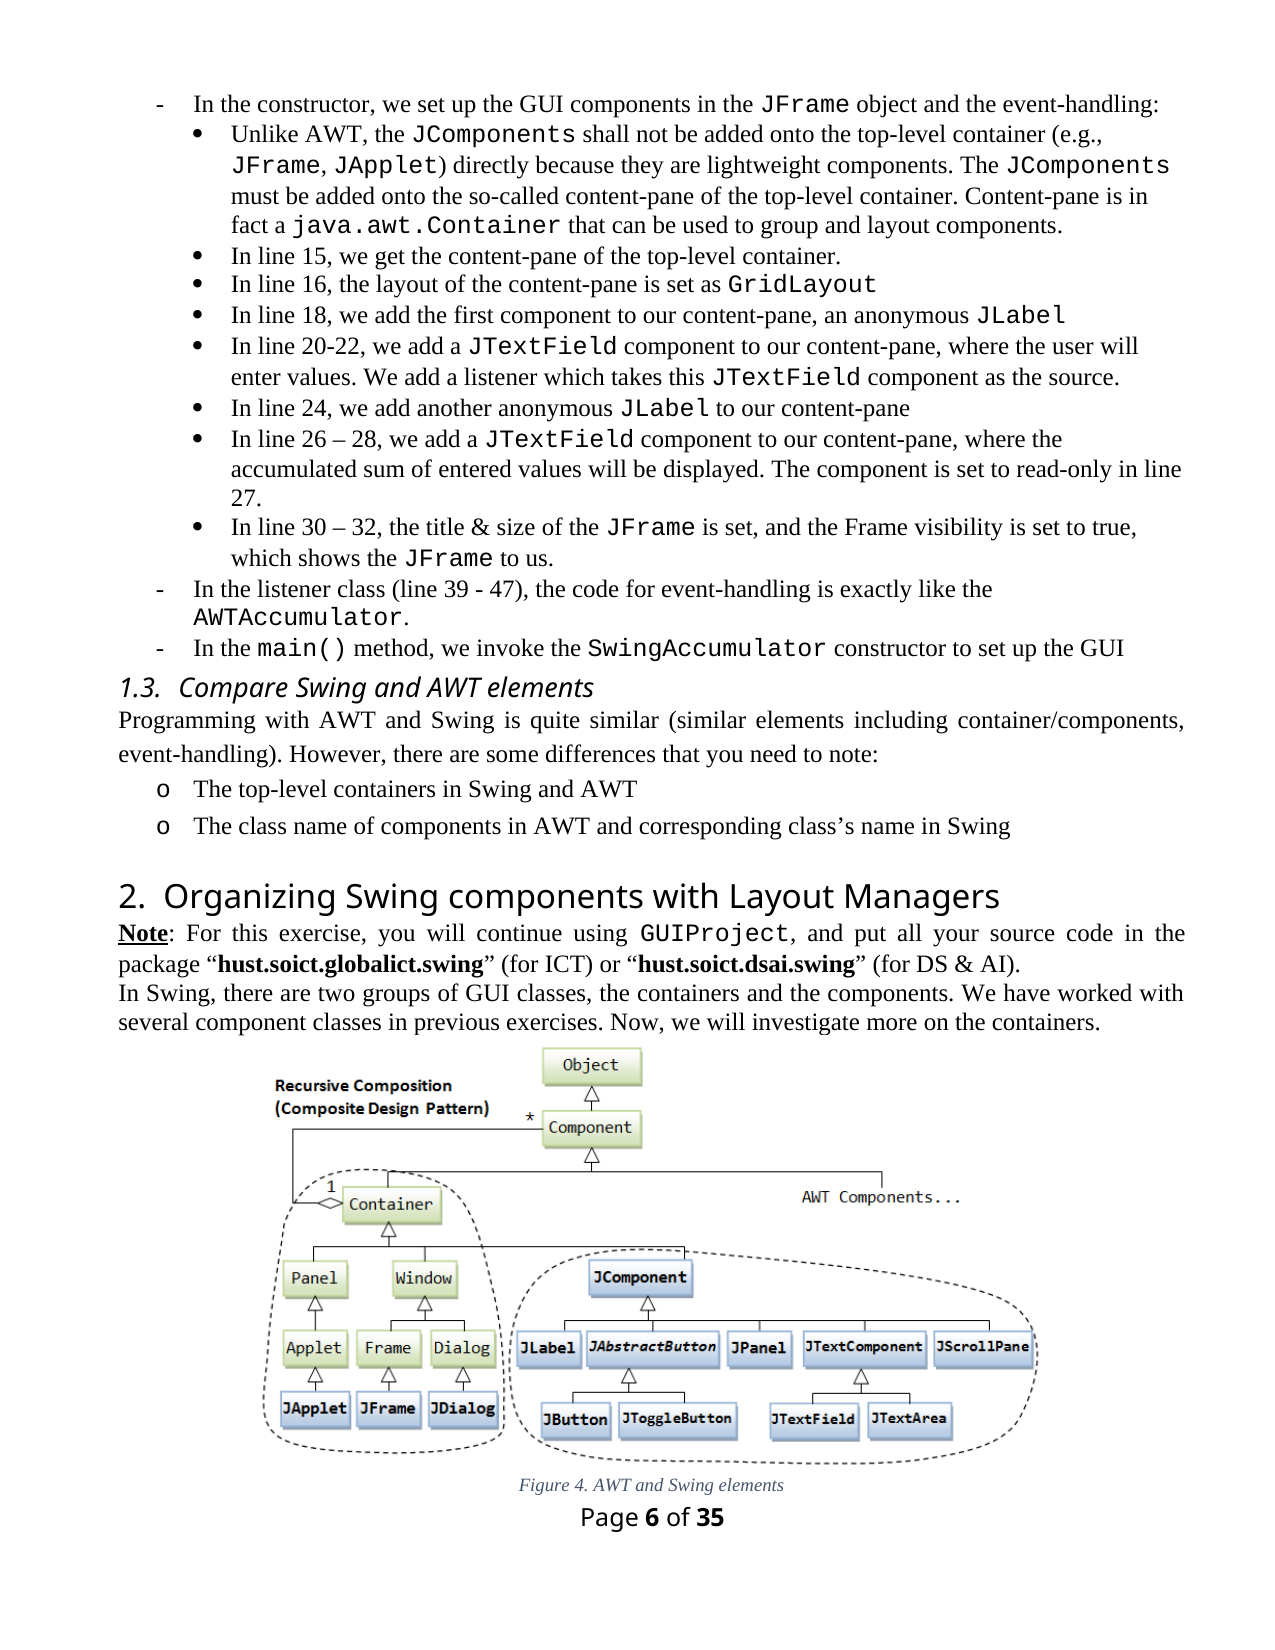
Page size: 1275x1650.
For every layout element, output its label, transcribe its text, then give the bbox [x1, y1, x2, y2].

list In line 24, we add another anonymous JLabel to our content-pane [193, 393, 1186, 424]
list In line 20-22, we add a JTextField component to our content-pane, where the user will enter values. We add a listener which takes this JTextField component as the source. [193, 331, 1186, 393]
text Figure 4. AWT and Swing elements [118, 1474, 1186, 1495]
subtitle Organizing Swing components with Layout Managers [118, 873, 1186, 918]
list In line 26 – 28, we add a JTextField component to our content-pane, where the accumulated sum of entered values will be displayed. The component is set to read-only in line 27. [193, 424, 1186, 512]
list In line 18, we add the first component to our content-pane, an anonymous JLabel [193, 300, 1186, 331]
list In the constructor, we set up the GUI components in the JFrame object and the event-handling: [156, 89, 1186, 119]
text Programming with AWT and Swing is quite similar (similar elements including container/components, event-handling). However, there are some differences that you need to note: [118, 705, 1186, 768]
list Unlike AWT, the JComponents shall not be added onto the top-level container (e.g., JFrame, JApplet) directly because they are lightweight components. The JComponents must be added onto the so-called content-pane of the top-level container. Content-pane is in fact a java.awt.Container that can be used to group and layout components. [193, 119, 1186, 241]
text Note: For this exercise, you will continue using GUIProject, and put all your source code in the package “hust.soict.globalict.swing” (for ICT) or “hust.soict.dsai.swing” (for DS & AI). [118, 918, 1186, 978]
list In line 30 – 32, the title & size of the JFrame is set, and the Frame visibility is set to true, which shows the JFrame to us. [193, 512, 1186, 574]
list In line 16, the layout of the content-pane is set as GridLayout [193, 269, 1186, 300]
list In the listener class (line 39 - 47), the code for event-handling is exactly like the AWTAccumulator. [156, 574, 1186, 633]
list In line 15, we get the content-pane of the top-level container. [193, 241, 1186, 269]
picture [250, 1035, 1054, 1474]
list The top-level containers in Swing and AWT [156, 774, 1186, 805]
list In the main() method, we invoke the SwingAccumulator constructor to set up the GUI [156, 633, 1186, 664]
list The class name of components in AWT and corresponding class’s name in Swing [156, 811, 1186, 842]
text In Swing, there are two groups of GUI classes, the containers and the components. We have worked with several component classes in previous exercises. Now, we will investigate more on the containers. [118, 978, 1186, 1036]
subtitle Compare Swing and AWT elements [118, 668, 1186, 705]
